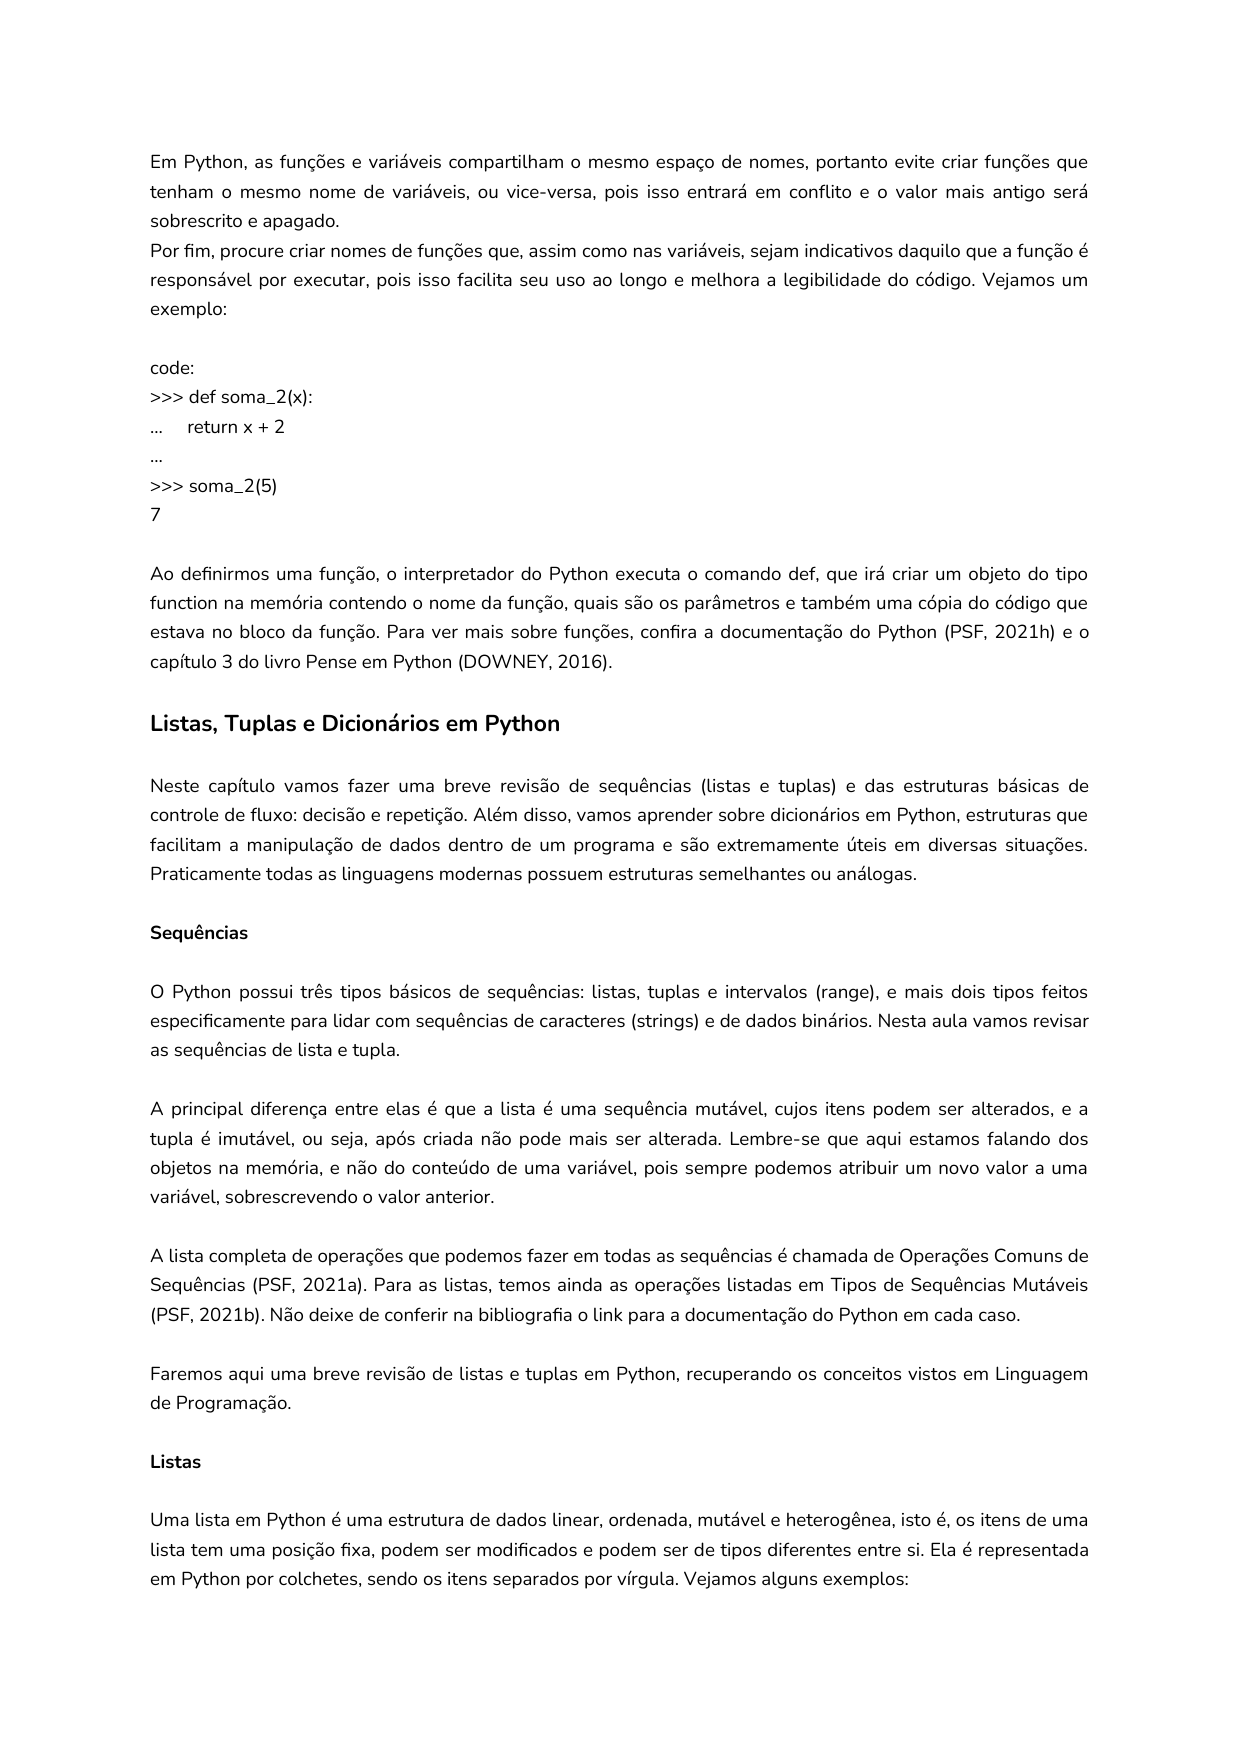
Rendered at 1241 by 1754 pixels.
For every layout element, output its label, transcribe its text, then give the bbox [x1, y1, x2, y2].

subtitle Listas [150, 1449, 1090, 1475]
text O Python possui três tipos básicos de sequências: listas, tuplas e intervalos (range), e mais dois tipos feitos especificamente para lidar com sequências de caracteres (strings) e de dados binários. Nesta aula vamos revisar as sequências de lista e tupla. [150, 979, 1090, 1063]
text Por fim, procure criar nomes de funções que, assim como nas variáveis, sejam indicativos daquilo que a função é responsável por executar, pois isso facilita seu uso ao longo e melhora a legibilidade do código. Vejamos um exemplo: [150, 238, 1090, 322]
text >>> def soma_2(x): [150, 385, 1090, 411]
text Uma lista em Python é uma estrutura de dados linear, ordenada, mutável e heterogênea, isto é, os itens de uma lista tem uma posição fixa, podem ser modificados e podem ser de tipos diferentes entre si. Ela é representada em Python por colchetes, sendo os itens separados por vírgula. Vejamos alguns exemplos: [150, 1508, 1090, 1592]
text Ao definirmos uma função, o interpretador do Python executa o comando def, que irá criar um objeto do tipo function na memória contendo o nome da função, quais são os parâmetros e também uma cópia do código que estava no bloco da função. Para ver mais sobre funções, confira a documentação do Python (PSF, 2021h) e o capítulo 3 do livro Pense em Python (DOWNEY, 2016). [150, 561, 1090, 675]
text A principal diferença entre elas é que a lista é uma sequência mutável, cujos itens podem ser alterados, e a tupla é imutável, ou seja, após criada não pode mais ser alterada. Lembre-se que aqui estamos falando dos objetos na memória, e não do conteúdo de uma variável, pois sempre podemos atribuir um novo valor a uma variável, sobrescrevendo o valor anterior. [150, 1097, 1090, 1210]
text A lista completa de operações que podemos fazer em todas as sequências é chamada de Operações Comuns de Sequências (PSF, 2021a). Para as listas, temos ainda as operações listadas em Tipos de Sequências Mutáveis (PSF, 2021b). Não deixe de conferir na bibliografia o link para a documentação do Python em cada caso. [150, 1243, 1090, 1328]
text ... [150, 444, 1090, 469]
subtitle Sequências [150, 920, 1090, 946]
subtitle Listas, Tuplas e Dicionários em Python [150, 708, 1090, 739]
text ... return x + 2 [150, 414, 1090, 440]
text Faremos aqui uma breve revisão de listas e tuplas em Python, recuperando os conceitos vistos em Linguagem de Programação. [150, 1361, 1090, 1416]
text Neste capítulo vamos fazer uma breve revisão de sequências (listas e tuplas) e das estruturas básicas de controle de fluxo: decisão e repetição. Além disso, vamos aprender sobre dicionários em Python, estruturas que facilitam a manipulação de dados dentro de um programa e são extremamente úteis em diversas situações. Praticamente todas as linguagens modernas possuem estruturas semelhantes ou análogas. [150, 773, 1090, 887]
text code: [150, 356, 1090, 381]
text Em Python, as funções e variáveis compartilham o mesmo espaço de nomes, portanto evite criar funções que tenham o mesmo nome de variáveis, ou vice-versa, pois isso entrará em conflito e o valor mais antigo será sobrescrito e apagado. [150, 150, 1090, 234]
text 7 [150, 502, 1090, 528]
text >>> soma_2(5) [150, 473, 1090, 499]
